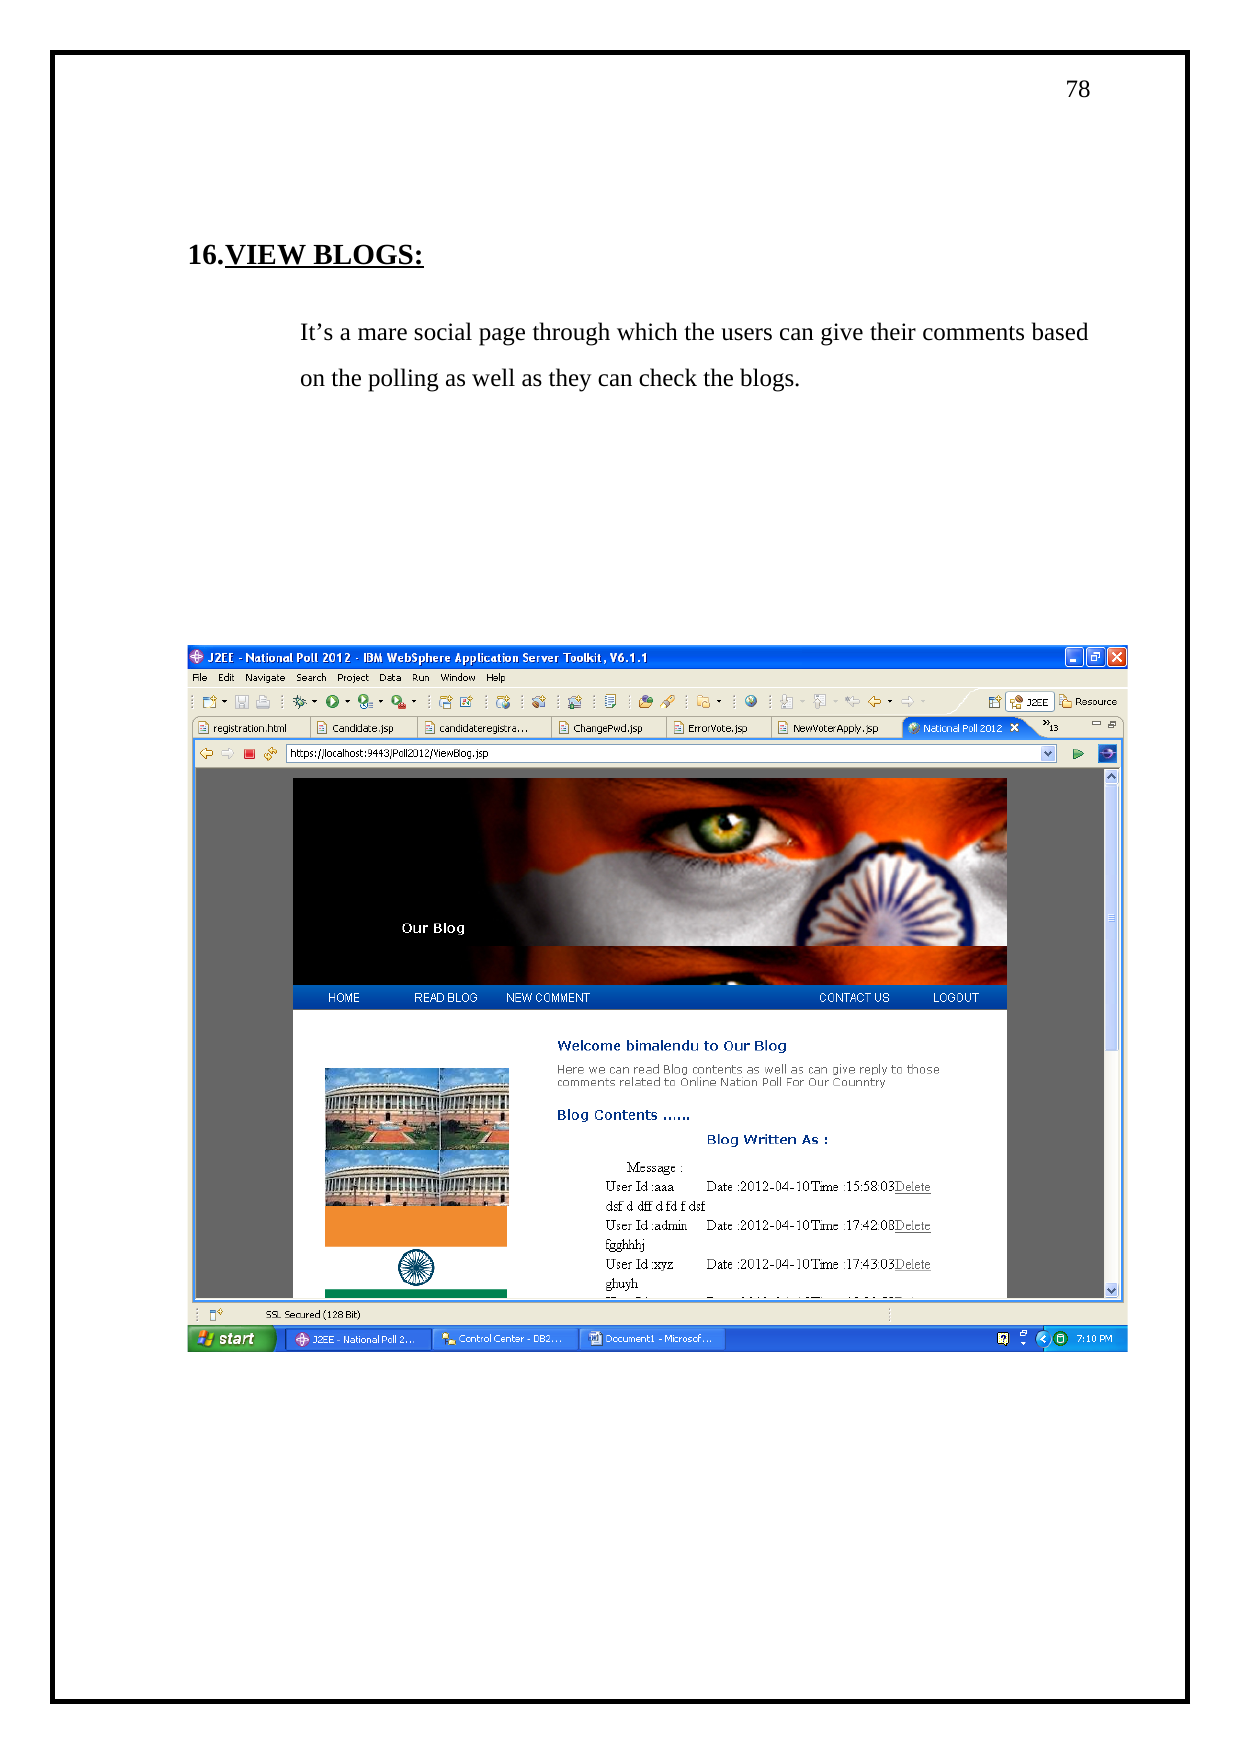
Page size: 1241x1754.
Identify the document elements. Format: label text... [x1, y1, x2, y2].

picture [187, 645, 1128, 1352]
list VIEW BLOGS: [187, 225, 1090, 271]
text It’s a mare social page through which the users can give their comments based on the polling as well as they can check the blogs. [300, 300, 1090, 392]
